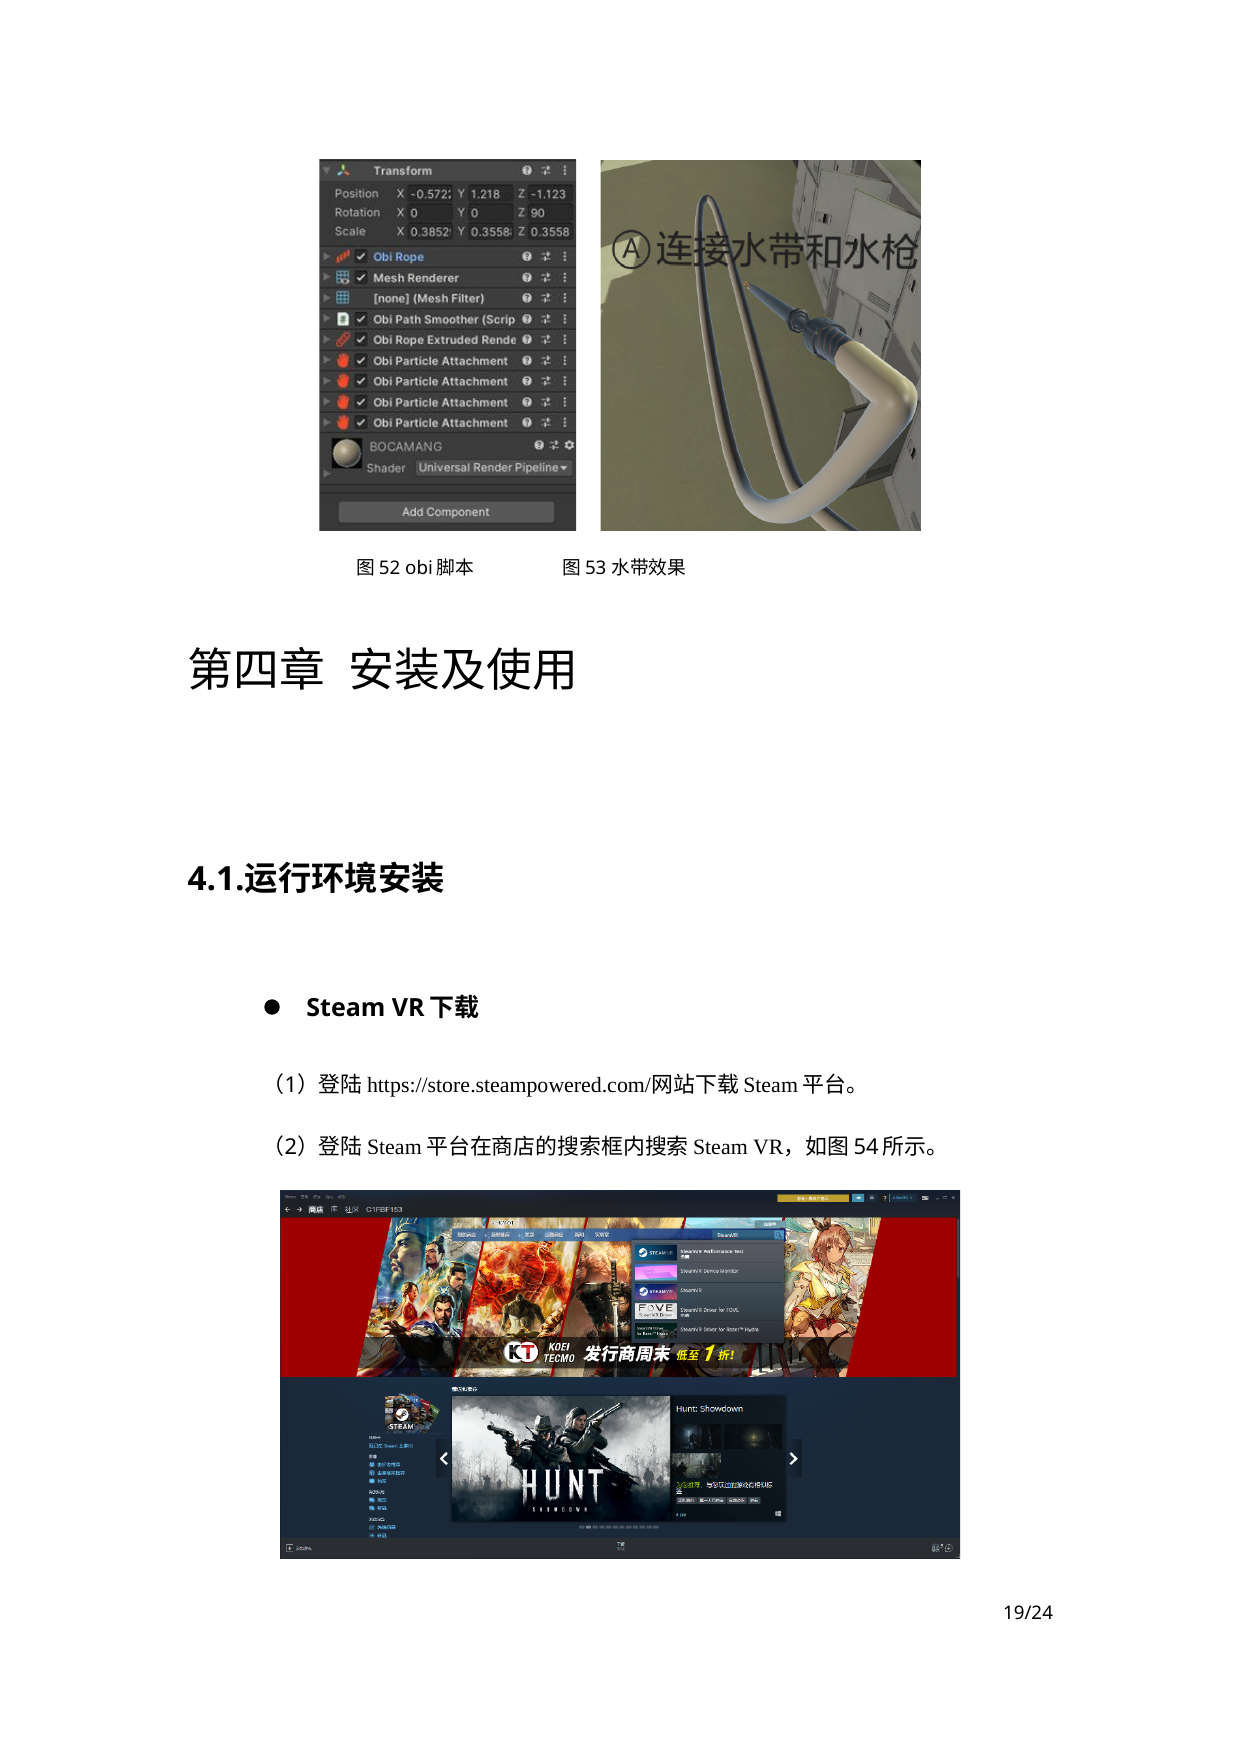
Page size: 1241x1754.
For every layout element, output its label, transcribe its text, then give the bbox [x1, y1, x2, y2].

picture [280, 1190, 961, 1559]
subtitle 4.1.运行环境安装 [187, 843, 1053, 908]
picture [319, 159, 577, 531]
list Steam VR下载 [262, 973, 1053, 1038]
picture [600, 160, 921, 531]
text （1）登陆https://store.steampowered.com/网站下载Steam平台。 [187, 1067, 1053, 1099]
text （2）登陆Steam平台在商店的搜索框内搜索Steam VR，如图54所示。 [187, 1128, 1053, 1161]
text 图52 obi脚本 图53 水带效果 [187, 550, 1053, 582]
subtitle 安装及使用 [187, 618, 1053, 715]
